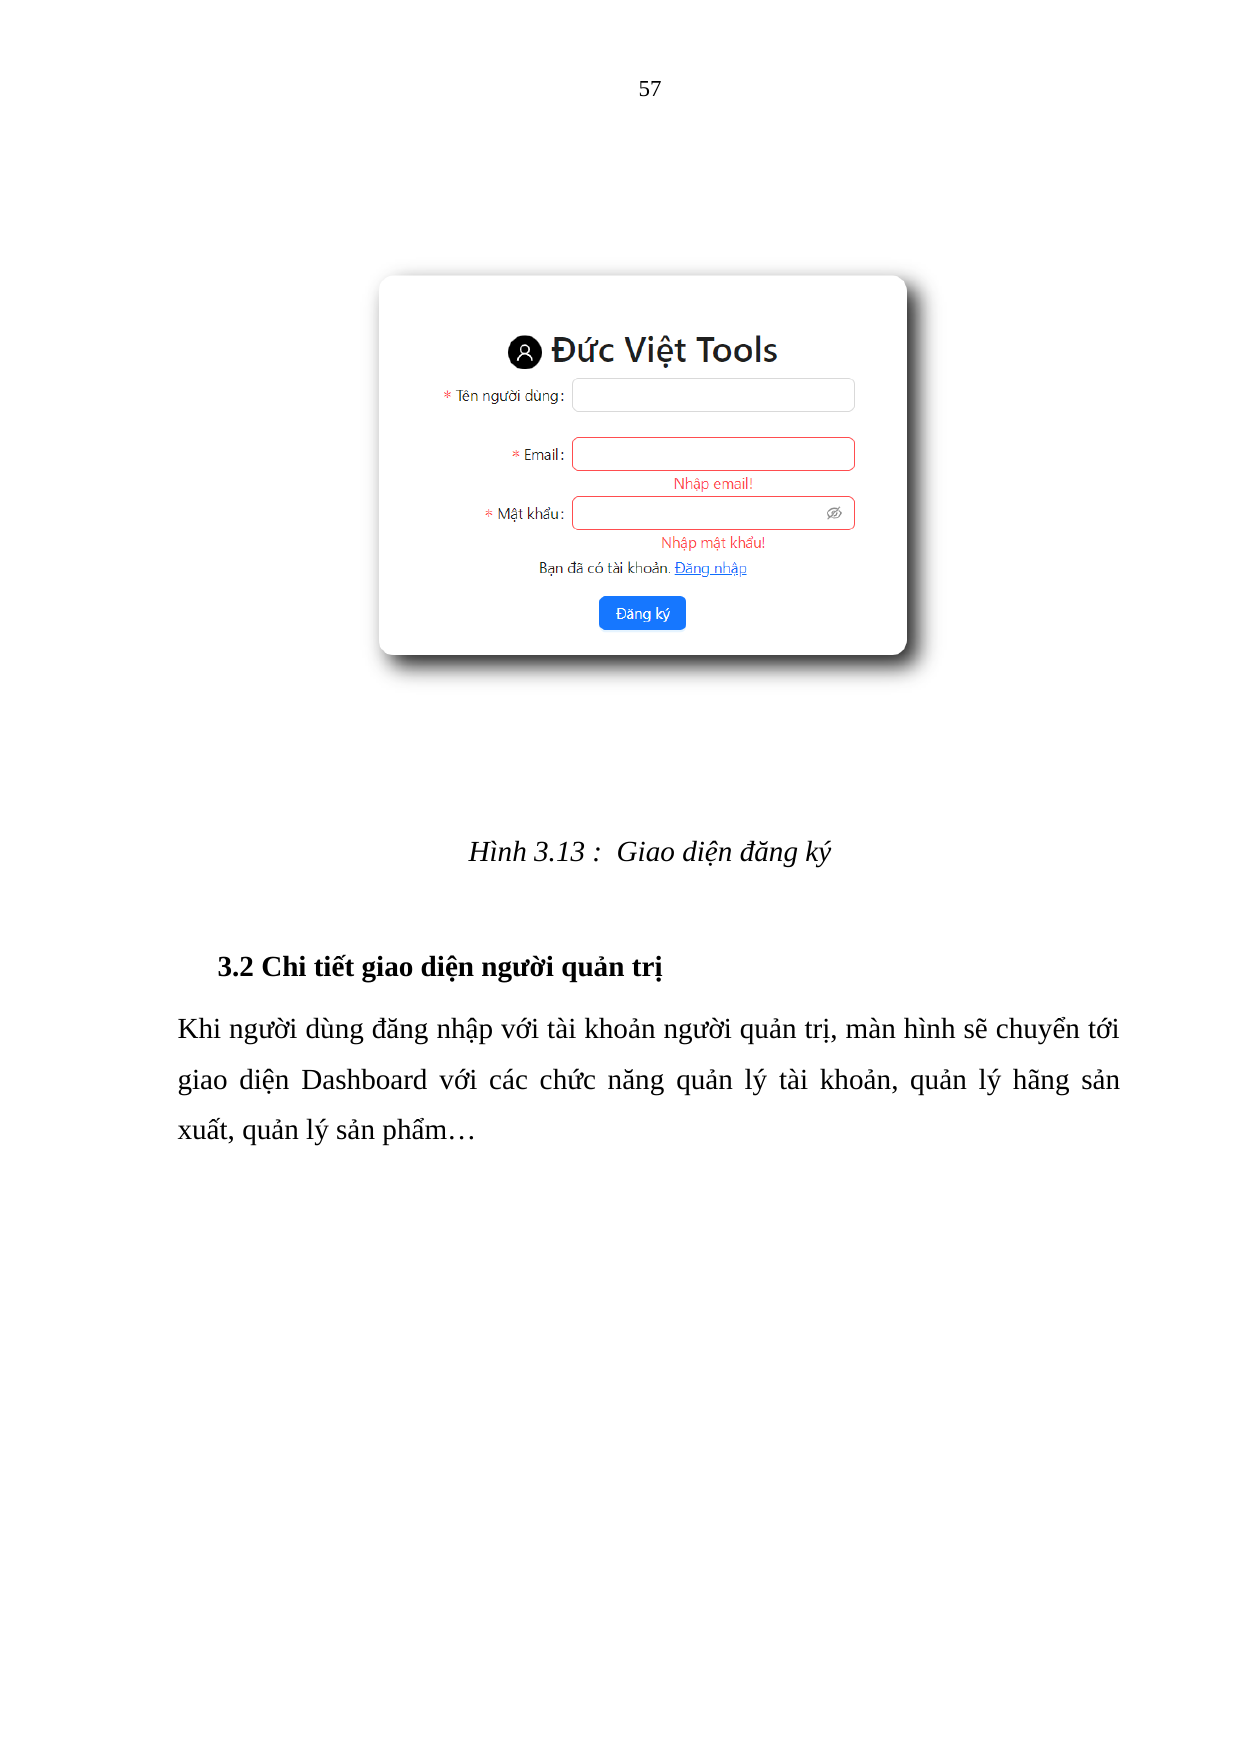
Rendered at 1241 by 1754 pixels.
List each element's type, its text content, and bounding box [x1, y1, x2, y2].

subtitle Chi tiết giao diện người quản trị [217, 949, 1122, 982]
picture [177, 149, 1123, 809]
text Hình 3.13 : Giao diện đăng ký [177, 834, 1122, 867]
text Khi người dùng đăng nhập với tài khoản người quản trị, màn hình sẽ chuyển tới giao diện Dashboard với các chức năng quản lý tài khoản, quản lý hãng sản xuất, quản lý sản phẩm… [177, 1012, 1122, 1146]
